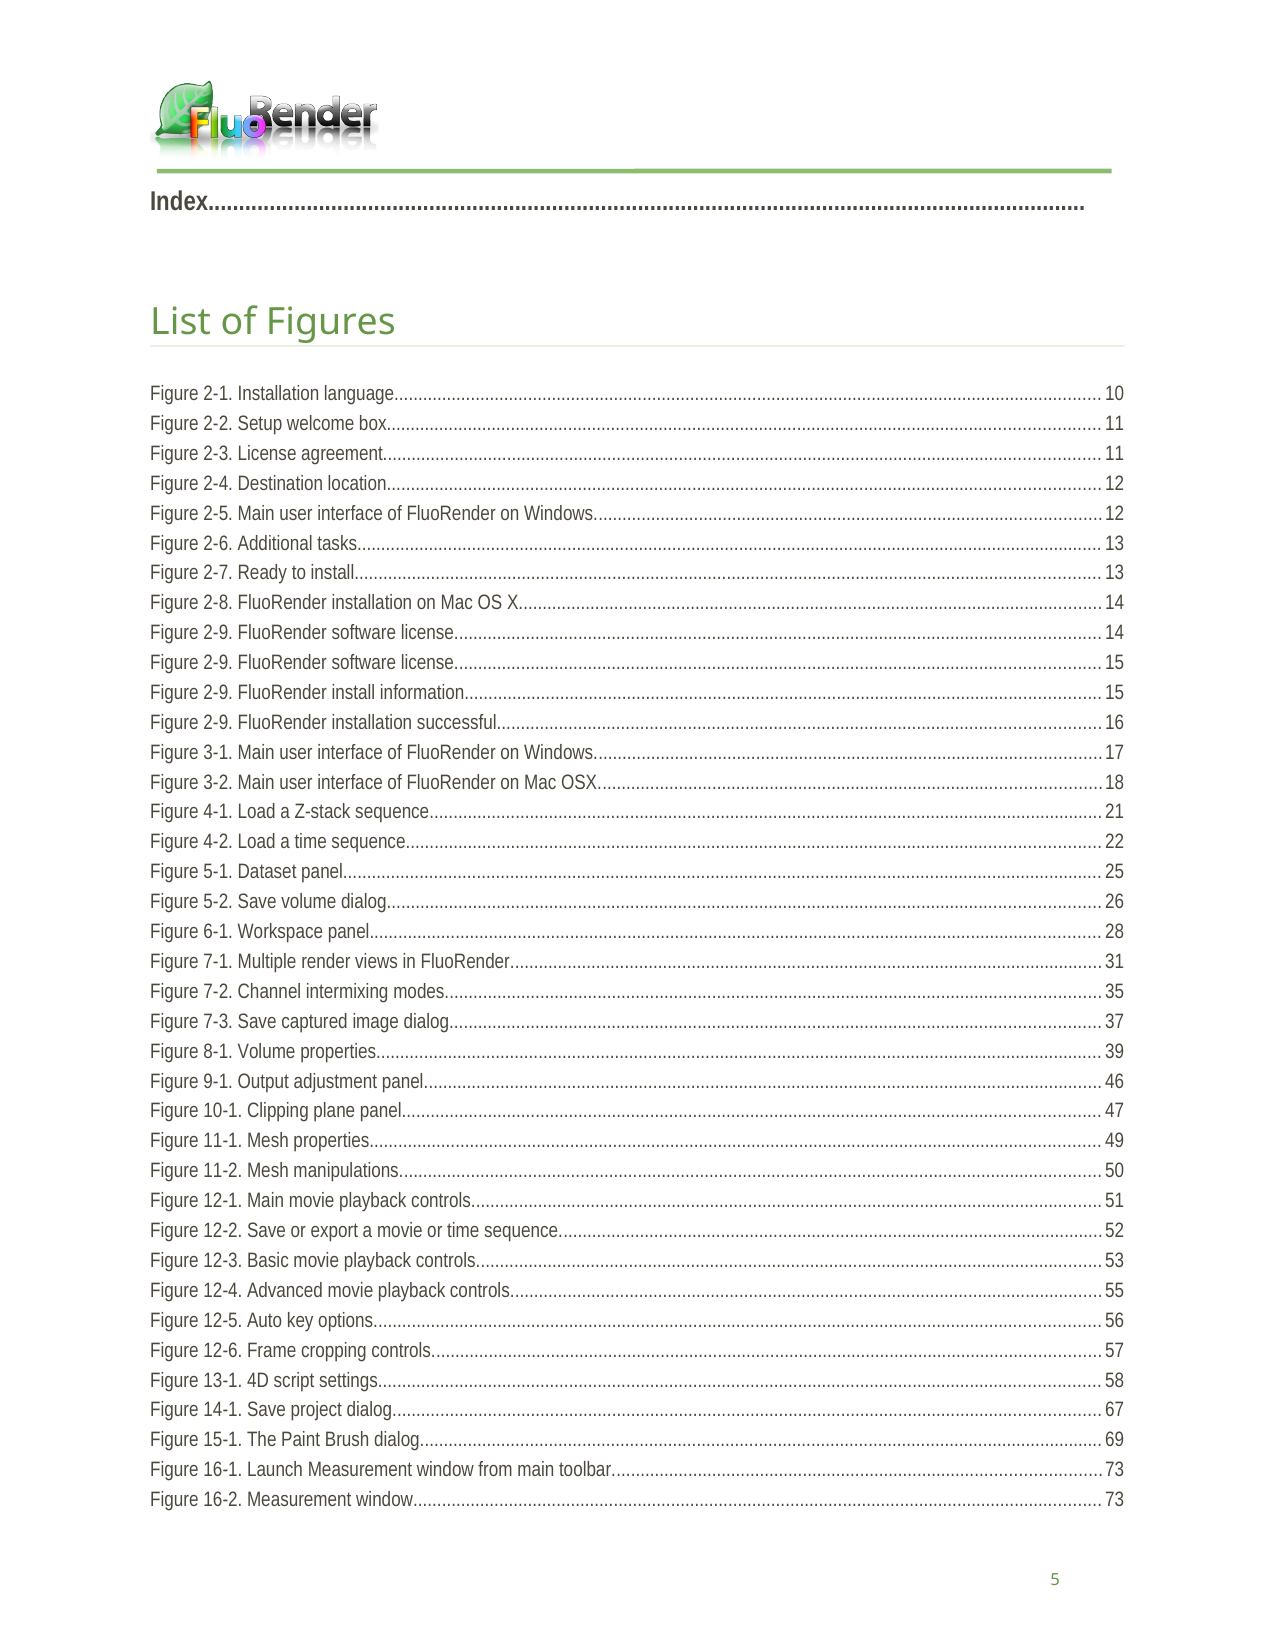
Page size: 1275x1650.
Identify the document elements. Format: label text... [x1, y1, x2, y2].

text Figure 3-2. Main user interface of FluoRender on Mac OSX. 18 [150, 769, 1125, 793]
text Figure 2-9. FluoRender install information. 15 [150, 680, 1125, 704]
text Figure 7-3. Save captured image dialog. 37 [150, 1009, 1125, 1033]
text Figure 2-9. FluoRender software license. 14 [150, 620, 1125, 644]
text Figure 2-2. Setup welcome box. 11 [150, 411, 1125, 435]
text Figure 8-1. Volume properties. 39 [150, 1039, 1125, 1063]
text Figure 2-7. Ready to install. 13 [150, 560, 1125, 584]
text Figure 12-3. Basic movie playback controls. 53 [150, 1248, 1125, 1272]
text Figure 9-1. Output adjustment panel. 46 [150, 1068, 1125, 1092]
text Figure 2-9. FluoRender software license. 15 [150, 650, 1125, 674]
text Figure 2-6. Additional tasks. 13 [150, 530, 1125, 554]
subtitle List of Figures [150, 294, 1125, 345]
text Figure 16-1. Launch Measurement window from main toolbar. 73 [150, 1457, 1125, 1481]
text Figure 6-1. Workspace panel. 28 [150, 919, 1125, 943]
text Figure 15-1. The Paint Brush dialog. 69 [150, 1427, 1125, 1451]
text Figure 7-2. Channel intermixing modes. 35 [150, 979, 1125, 1003]
text Figure 12-6. Frame cropping controls. 57 [150, 1338, 1125, 1362]
text Figure 10-1. Clipping plane panel. 47 [150, 1098, 1125, 1122]
text Figure 7-1. Multiple render views in FluoRender. 31 [150, 949, 1125, 973]
text Figure 5-1. Dataset panel. 25 [150, 859, 1125, 883]
text Figure 13-1. 4D script settings. 58 [150, 1367, 1125, 1391]
picture [150, 75, 379, 162]
text Figure 3-1. Main user interface of FluoRender on Windows. 17 [150, 740, 1125, 764]
text Figure 2-1. Installation language. 10 [150, 381, 1125, 405]
text Figure 2-9. FluoRender installation successful. 16 [150, 710, 1125, 734]
text Figure 5-2. Save volume dialog. 26 [150, 889, 1125, 913]
text Figure 2-3. License agreement. 11 [150, 441, 1125, 465]
text Figure 12-4. Advanced movie playback controls. 55 [150, 1278, 1125, 1302]
text Figure 12-2. Save or export a movie or time sequence. 52 [150, 1218, 1125, 1242]
text Figure 12-1. Main movie playback controls. 51 [150, 1188, 1125, 1212]
text Figure 2-4. Destination location. 12 [150, 471, 1125, 494]
text Figure 14-1. Save project dialog. 67 [150, 1397, 1125, 1421]
text Figure 12-5. Auto key options. 56 [150, 1308, 1125, 1332]
text Figure 11-2. Mesh manipulations. 50 [150, 1158, 1125, 1182]
text Figure 4-2. Load a time sequence. 22 [150, 829, 1125, 853]
text Figure 2-5. Main user interface of FluoRender on Windows. 12 [150, 501, 1125, 524]
text Figure 11-1. Mesh properties. 49 [150, 1128, 1125, 1152]
text Figure 16-2. Measurement window. 73 [150, 1487, 1125, 1511]
text Figure 2-8. FluoRender installation on Mac OS X. 14 [150, 590, 1125, 614]
text Figure 4-1. Load a Z-stack sequence. 21 [150, 799, 1125, 823]
